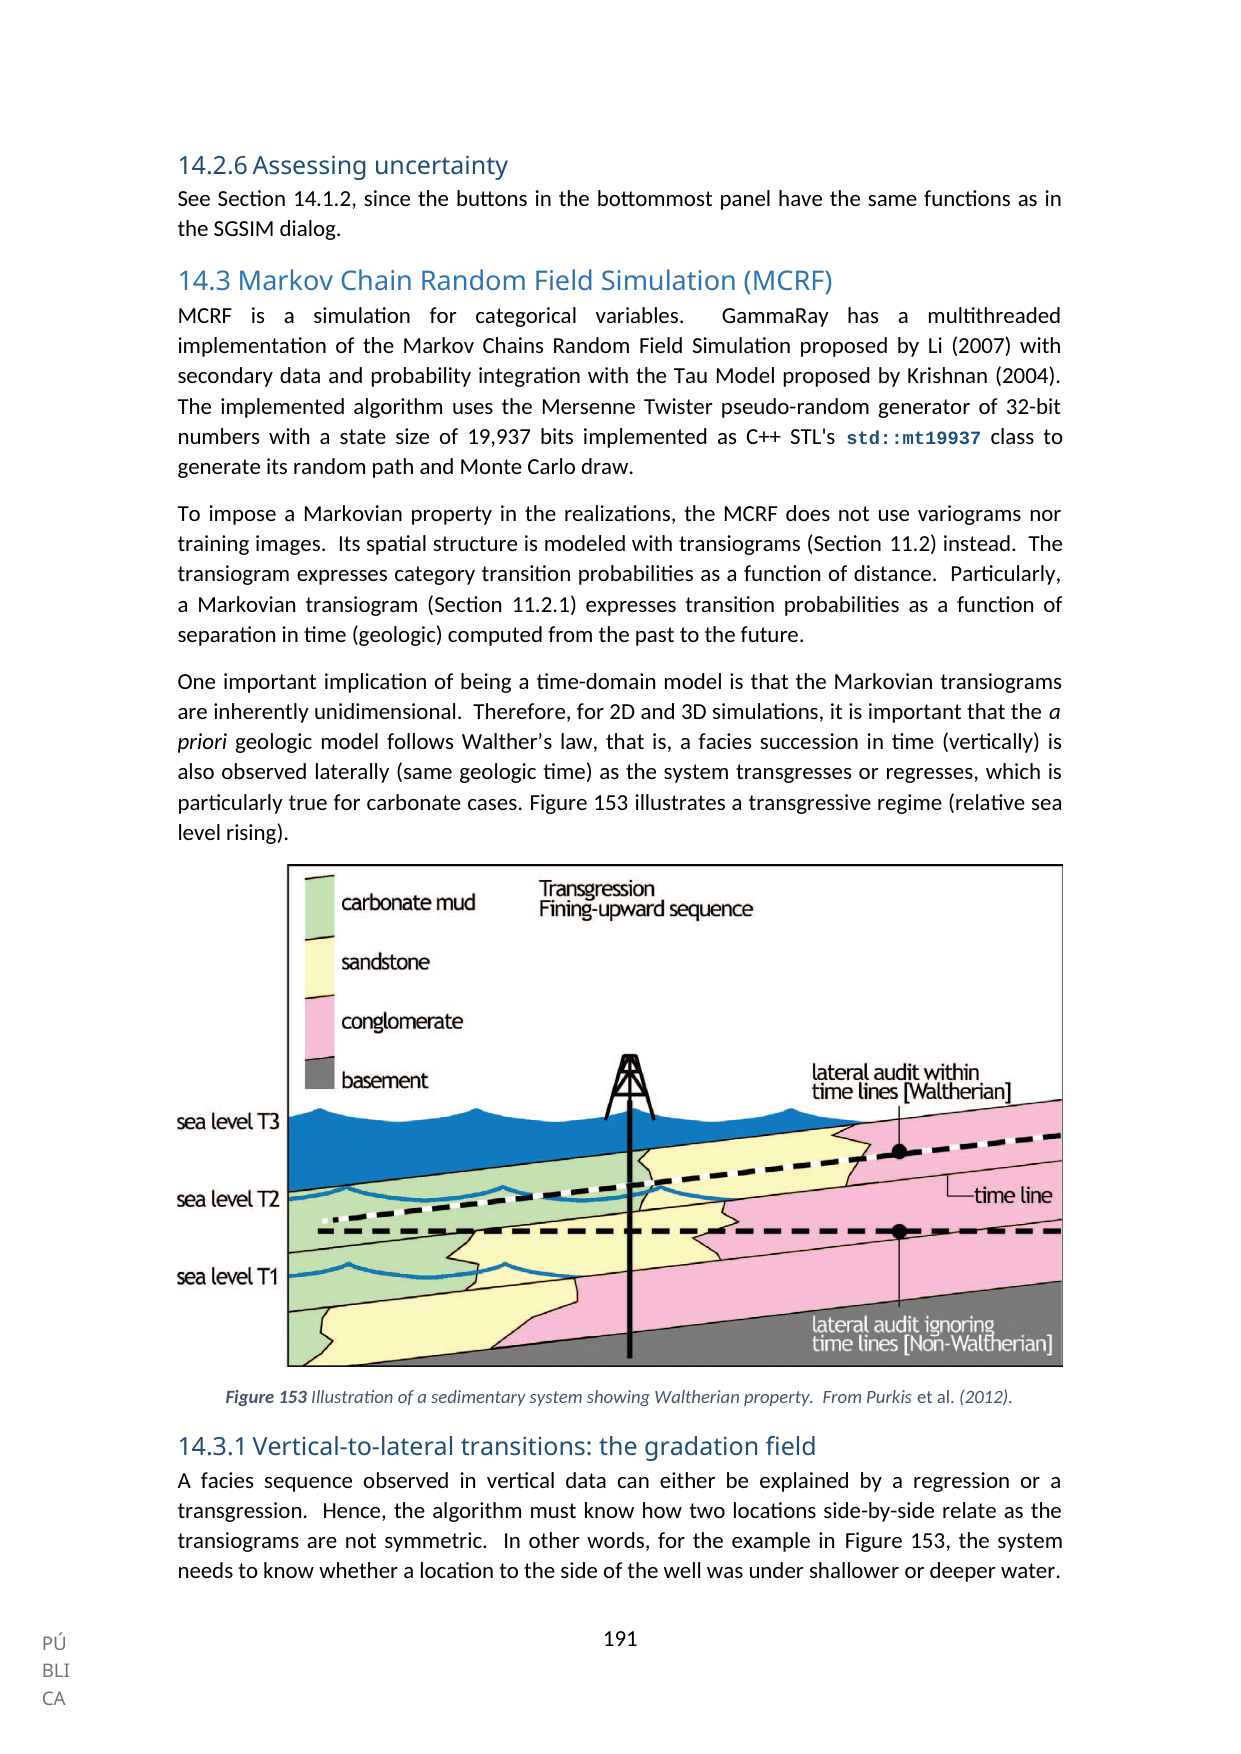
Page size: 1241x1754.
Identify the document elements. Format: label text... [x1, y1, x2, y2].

subtitle Vertical-to-lateral transitions: the gradation field [177, 1429, 1063, 1463]
text To impose a Markovian property in the realizations, the MCRF does not use variograms nor training images. Its spatial structure is modeled with transiograms (Section 11.2) instead. The transiogram expresses category transition probabilities as a function of distance. Particularly, a Markovian transiogram (Section 11.2.1) expresses transition probabilities as a function of separation in time (geologic) computed from the past to the future. [177, 499, 1063, 648]
subtitle Markov Chain Random Field Simulation (MCRF) [177, 261, 1063, 298]
text A facies sequence observed in vertical data can either be explained by a regression or a transgression. Hence, the algorithm must know how two locations side-by-side relate as the transiograms are not symmetric. In other words, for the example in Figure 149, the system needs to know whether a location to the side of the well was under shallower or deeper water. [177, 1466, 1063, 1584]
text See Section 14.1.2, since the buttons in the bottommost panel have the same functions as in the SGSIM dialog. [177, 184, 1063, 243]
text One important implication of being a time-domain model is that the Markovian transiograms are inherently unidimensional. Therefore, for 2D and 3D simulations, it is important that the a priori geologic model follows Walther’s law, that is, a facies succession in time (vertically) is also observed laterally (same geologic time) as the system transgresses or regresses, which is particularly true for carbonate cases. Figure 149 illustrates a transgressive regime (relative sea level rising). [177, 667, 1063, 846]
subtitle Assessing uncertainty [177, 148, 1063, 182]
text Figure 153 Illustration of a sedimentary system showing Waltherian property. From Purkis et al. (2012). [177, 1385, 1063, 1408]
text MCRF is a simulation for categorical variables. GammaRay has a multithreaded implementation of the Markov Chains Random Field Simulation proposed by Li (2007) with secondary data and probability integration with the Tau Model proposed by Krishnan (2004). The implemented algorithm uses the Mersenne Twister pseudo-random generator of 32-bit numbers with a state size of 19,937 bits implemented as C++ STL's std::mt19937 class to generate its random path and Monte Carlo draw. [177, 301, 1063, 480]
